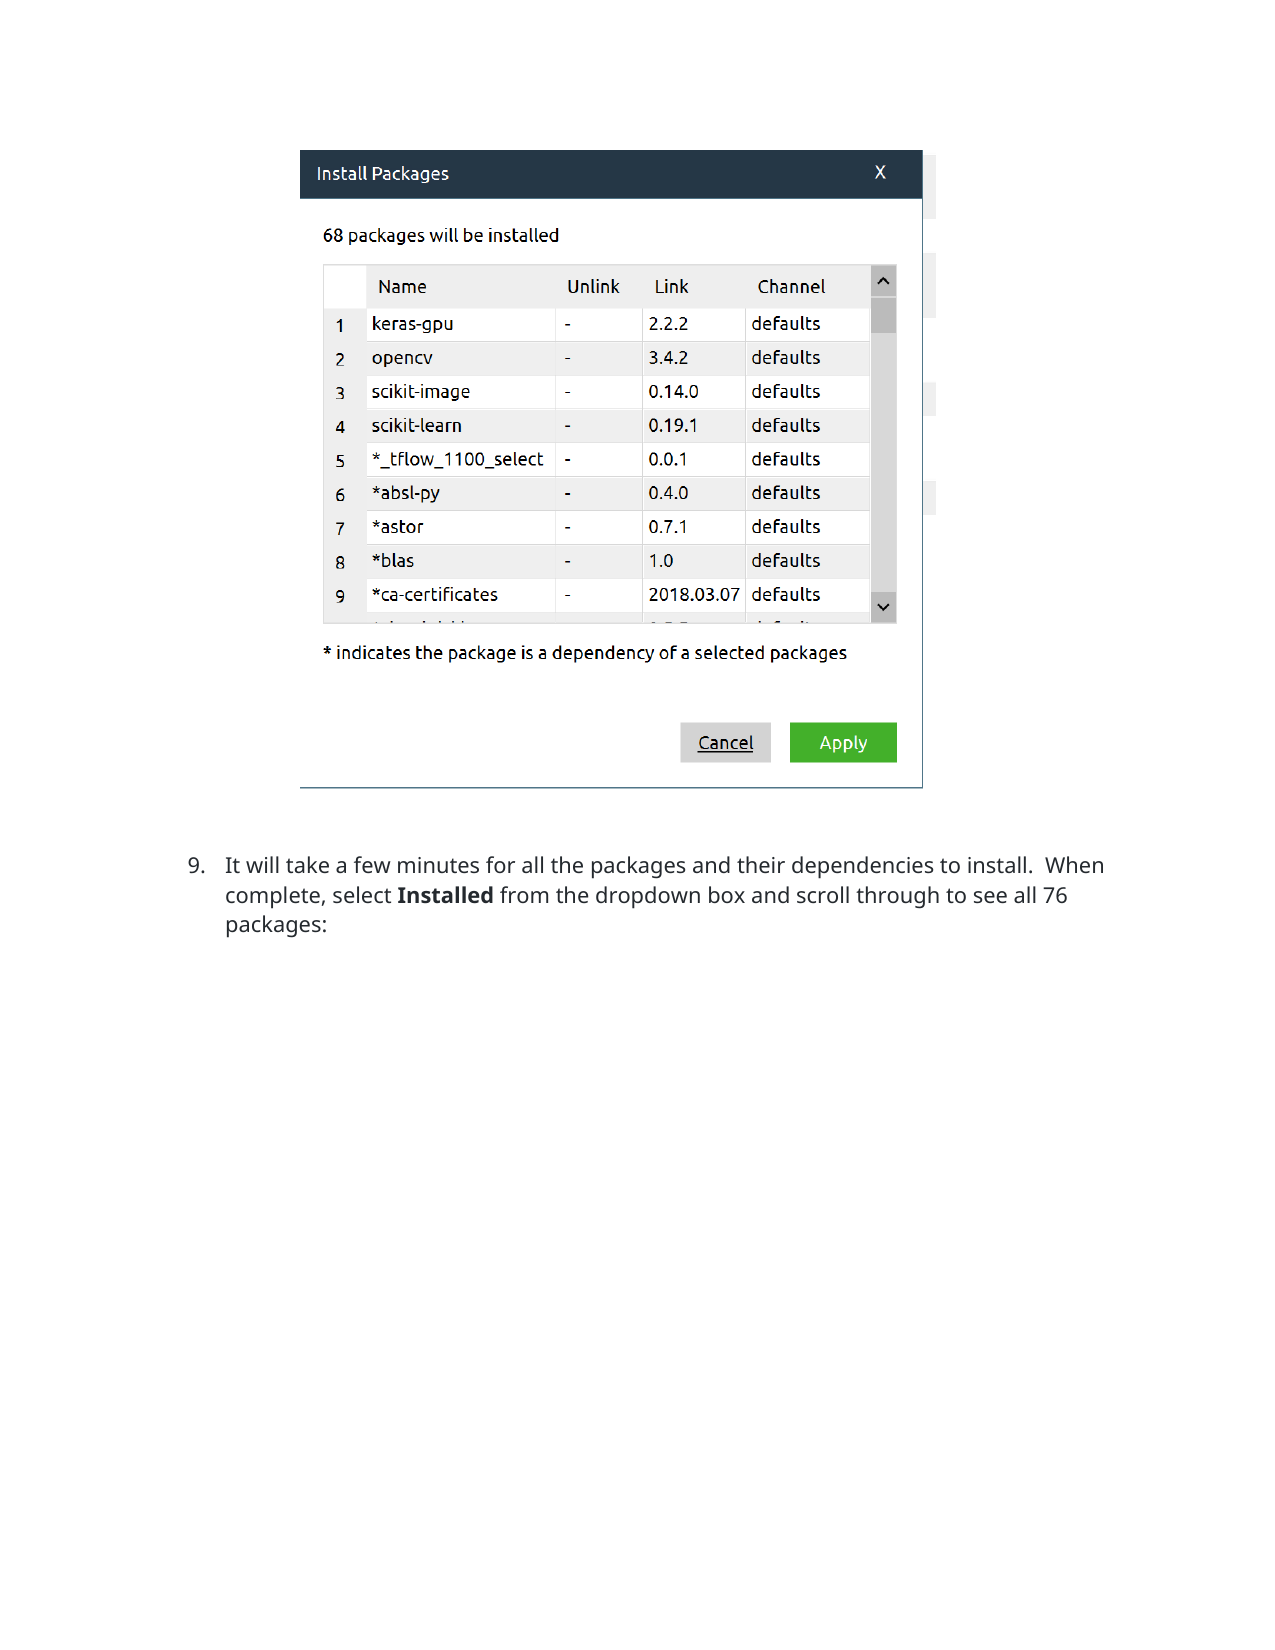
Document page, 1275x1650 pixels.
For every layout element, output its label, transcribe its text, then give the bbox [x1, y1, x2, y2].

picture [300, 150, 936, 789]
list It will take a few minutes for all the packages and their dependencies to install. When complete, select Installed from the dropdown box and scroll through to see all 76 packages: [187, 850, 1125, 939]
